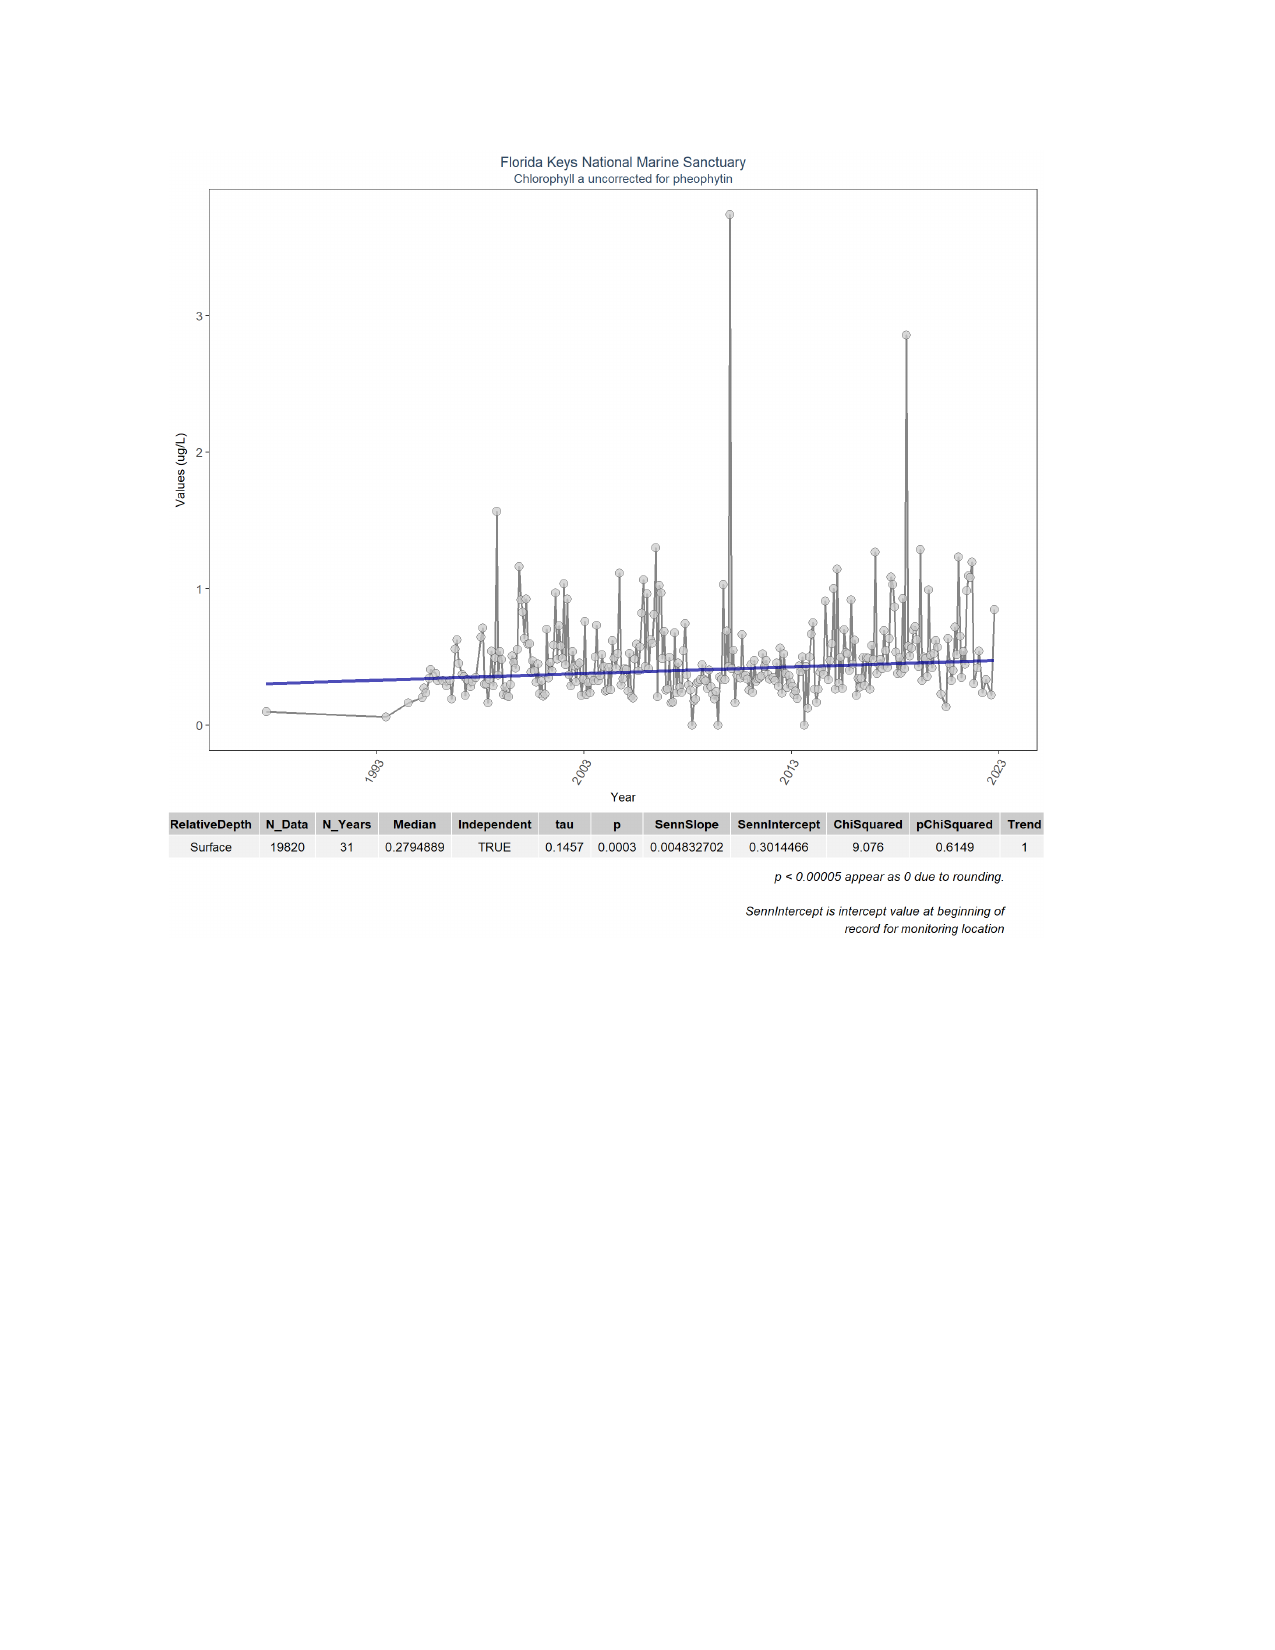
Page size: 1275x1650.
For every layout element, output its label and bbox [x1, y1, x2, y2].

picture [168, 150, 1044, 938]
